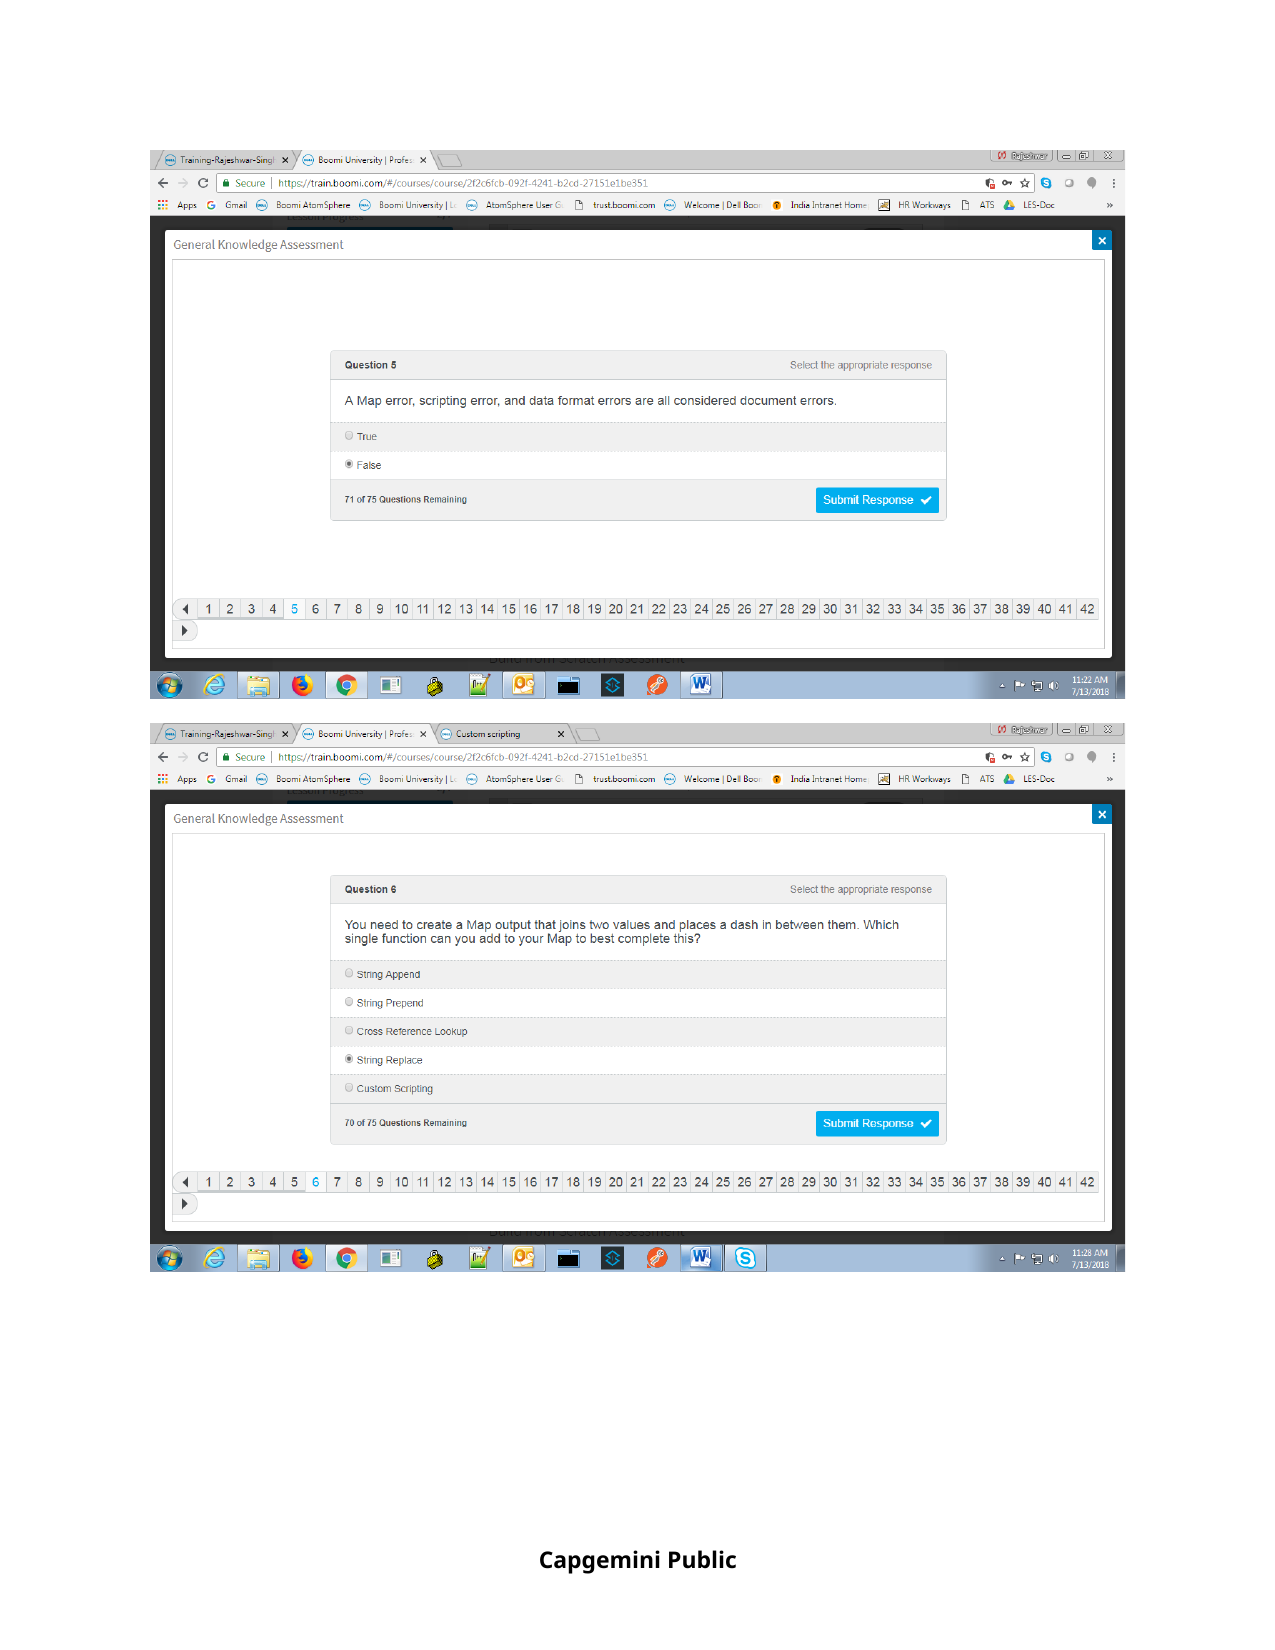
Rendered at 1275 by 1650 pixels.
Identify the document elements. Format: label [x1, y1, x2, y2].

picture [150, 723, 1125, 1272]
picture [150, 150, 1125, 699]
